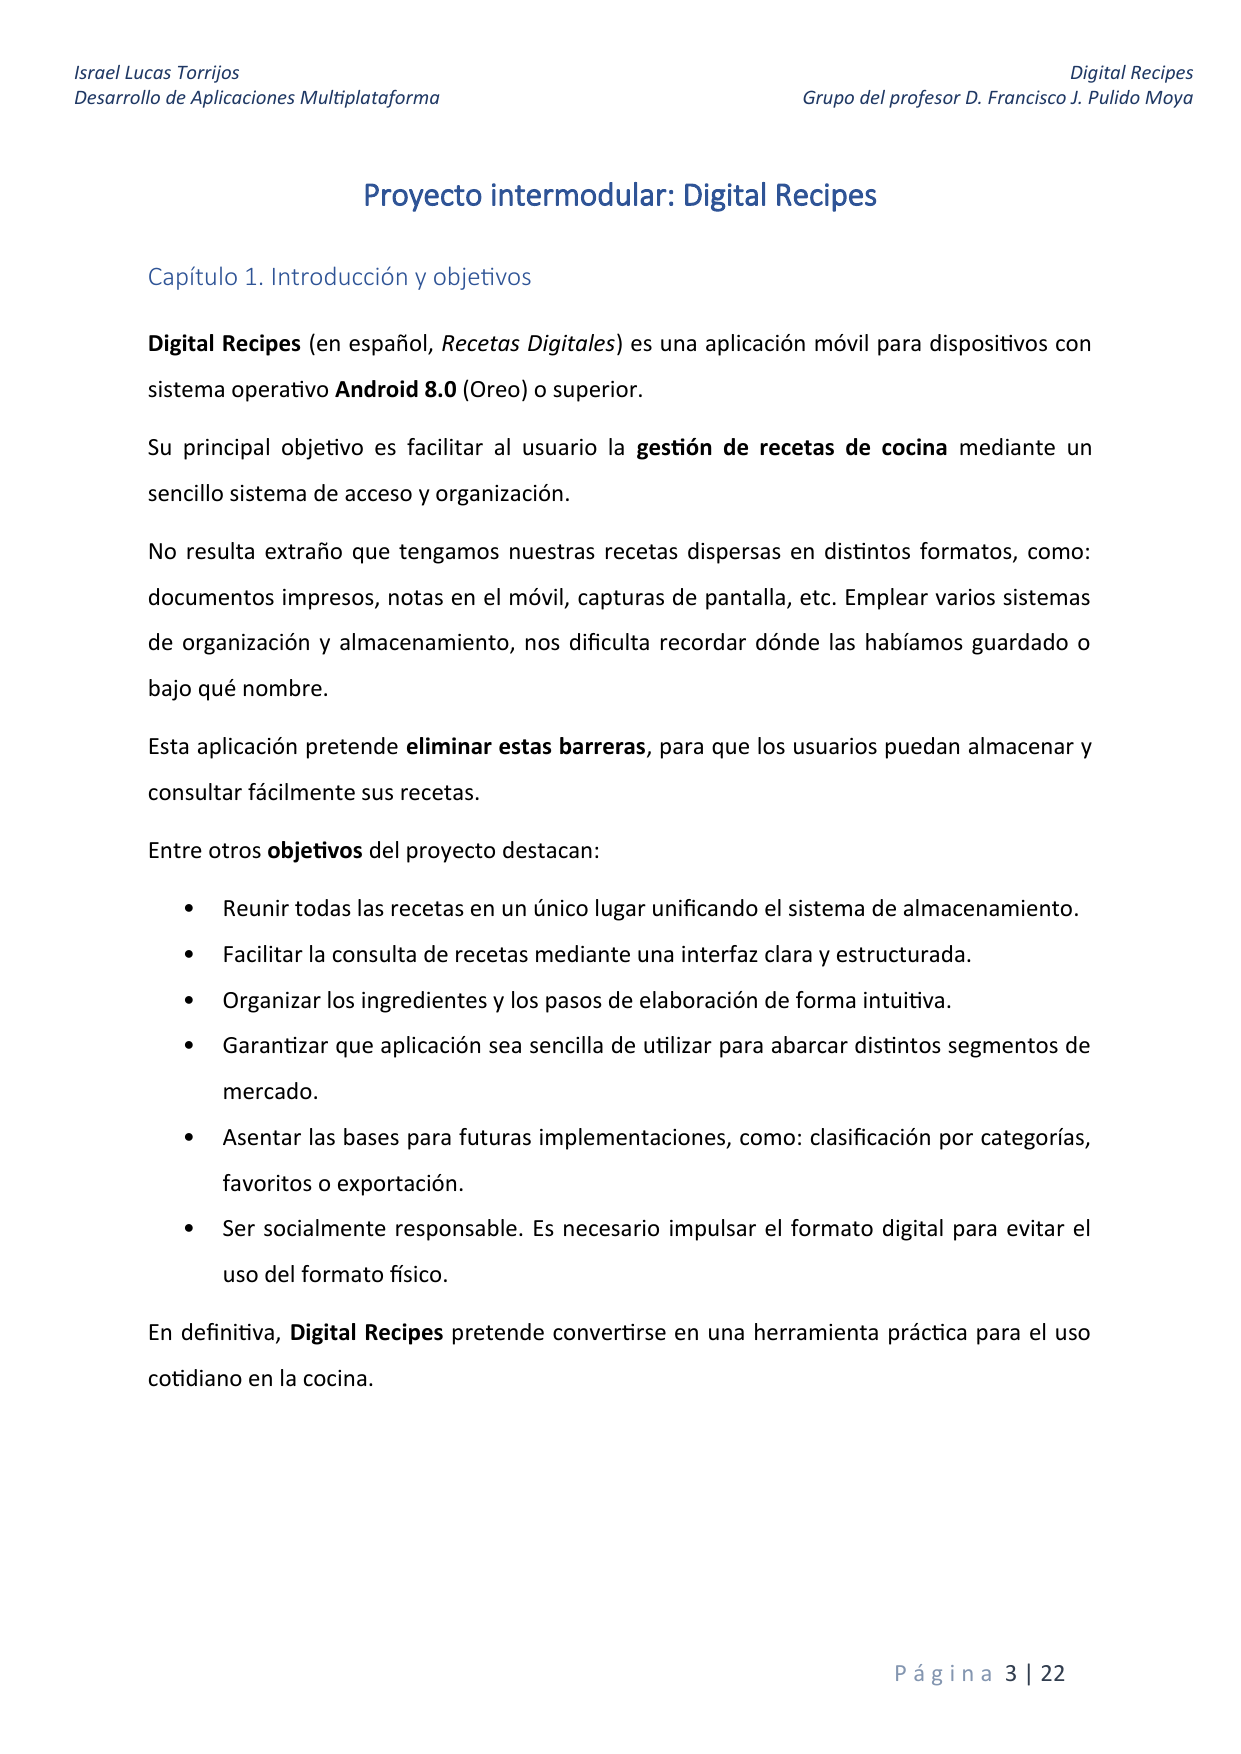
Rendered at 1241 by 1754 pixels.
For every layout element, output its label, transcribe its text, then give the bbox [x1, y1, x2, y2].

text Facilitar la consulta de recetas mediante una interfaz clara y estructurada. [185, 938, 1092, 969]
text Entre otros objetivos del proyecto destacan: [148, 834, 1092, 865]
text En definitiva, Digital Recipes pretende convertirse en una herramienta práctica para el uso cotidiano en la cocina. [148, 1317, 1092, 1393]
text Ser socialmente responsable. Es necesario impulsar el formato digital para evitar el uso del formato físico. [185, 1213, 1092, 1289]
text Asentar las bases para futuras implementaciones, como: clasificación por categorías, favoritos o exportación. [185, 1121, 1092, 1197]
text Esta aplicación pretende eliminar estas barreras, para que los usuarios puedan almacenar y consultar fácilmente sus recetas. [148, 730, 1092, 807]
subtitle Capítulo 1. Introducción y objetivos [148, 259, 1092, 292]
text Organizar los ingredientes y los pasos de elaboración de forma intuitiva. [185, 984, 1092, 1014]
text Digital Recipes (en español, Recetas Digitales) es una aplicación móvil para dispositivos con sistema operativo Android 8.0 (Oreo) o superior. [148, 327, 1092, 403]
text Reunir todas las recetas en un único lugar unificando el sistema de almacenamiento. [185, 892, 1092, 923]
text Su principal objetivo es facilitar al usuario la gestión de recetas de cocina mediante un sencillo sistema de acceso y organización. [148, 431, 1092, 507]
subtitle Proyecto intermodular: Digital Recipes [148, 173, 1092, 213]
text No resulta extraño que tengamos nuestras recetas dispersas en distintos formatos, como: documentos impresos, notas en el móvil, capturas de pantalla, etc. Emplear varios sistemas de organización y almacenamiento, nos dificulta recordar dónde las habíamos guardado o bajo qué nombre. [148, 535, 1092, 703]
text Garantizar que aplicación sea sencilla de utilizar para abarcar distintos segmentos de mercado. [185, 1030, 1092, 1106]
